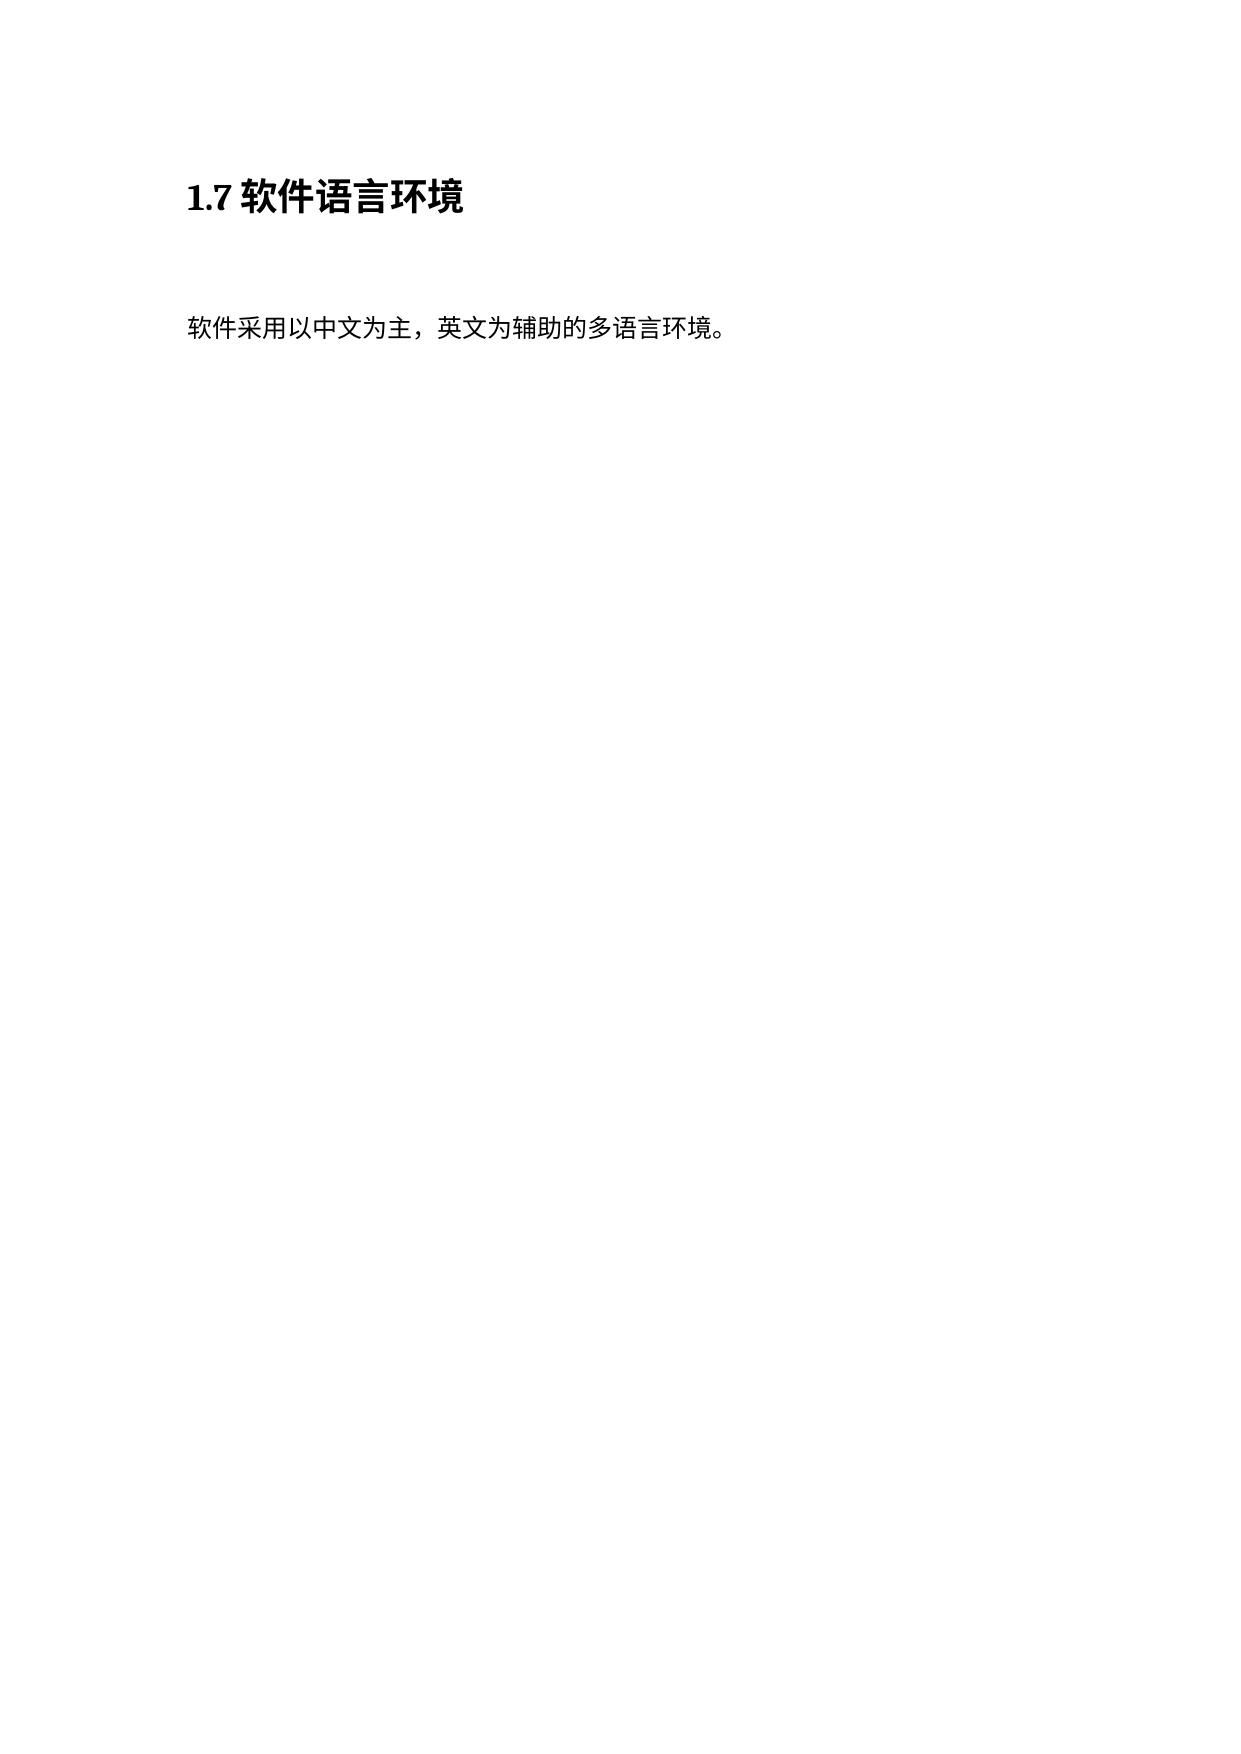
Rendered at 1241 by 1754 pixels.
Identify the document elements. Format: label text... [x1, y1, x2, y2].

subtitle 1.7 软件语言环境 [187, 162, 1053, 227]
text 软件采用以中文为主，英文为辅助的多语言环境。 [187, 294, 1053, 359]
